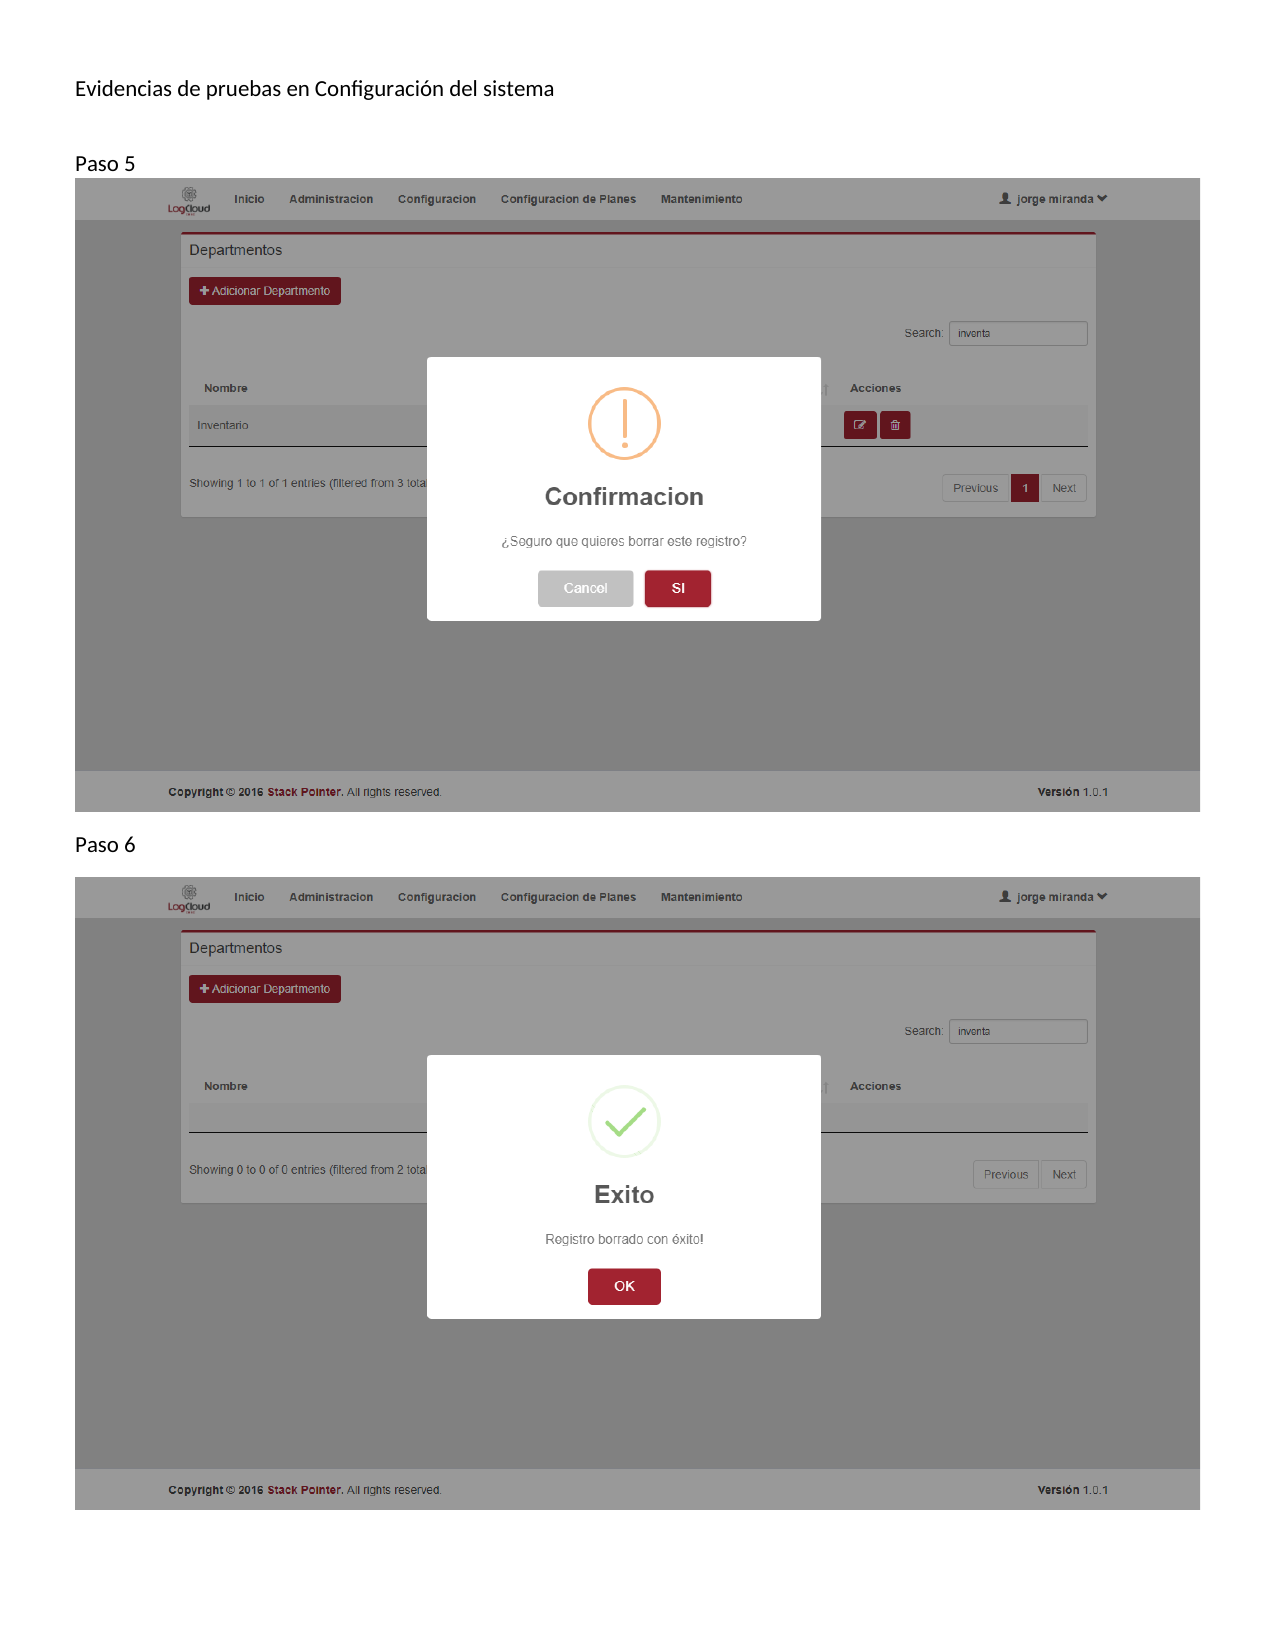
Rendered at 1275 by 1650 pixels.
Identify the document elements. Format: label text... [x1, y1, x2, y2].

text Paso 5 [75, 149, 1200, 178]
picture [75, 877, 1200, 1510]
text Paso 6 [75, 830, 1200, 858]
picture [75, 178, 1200, 812]
